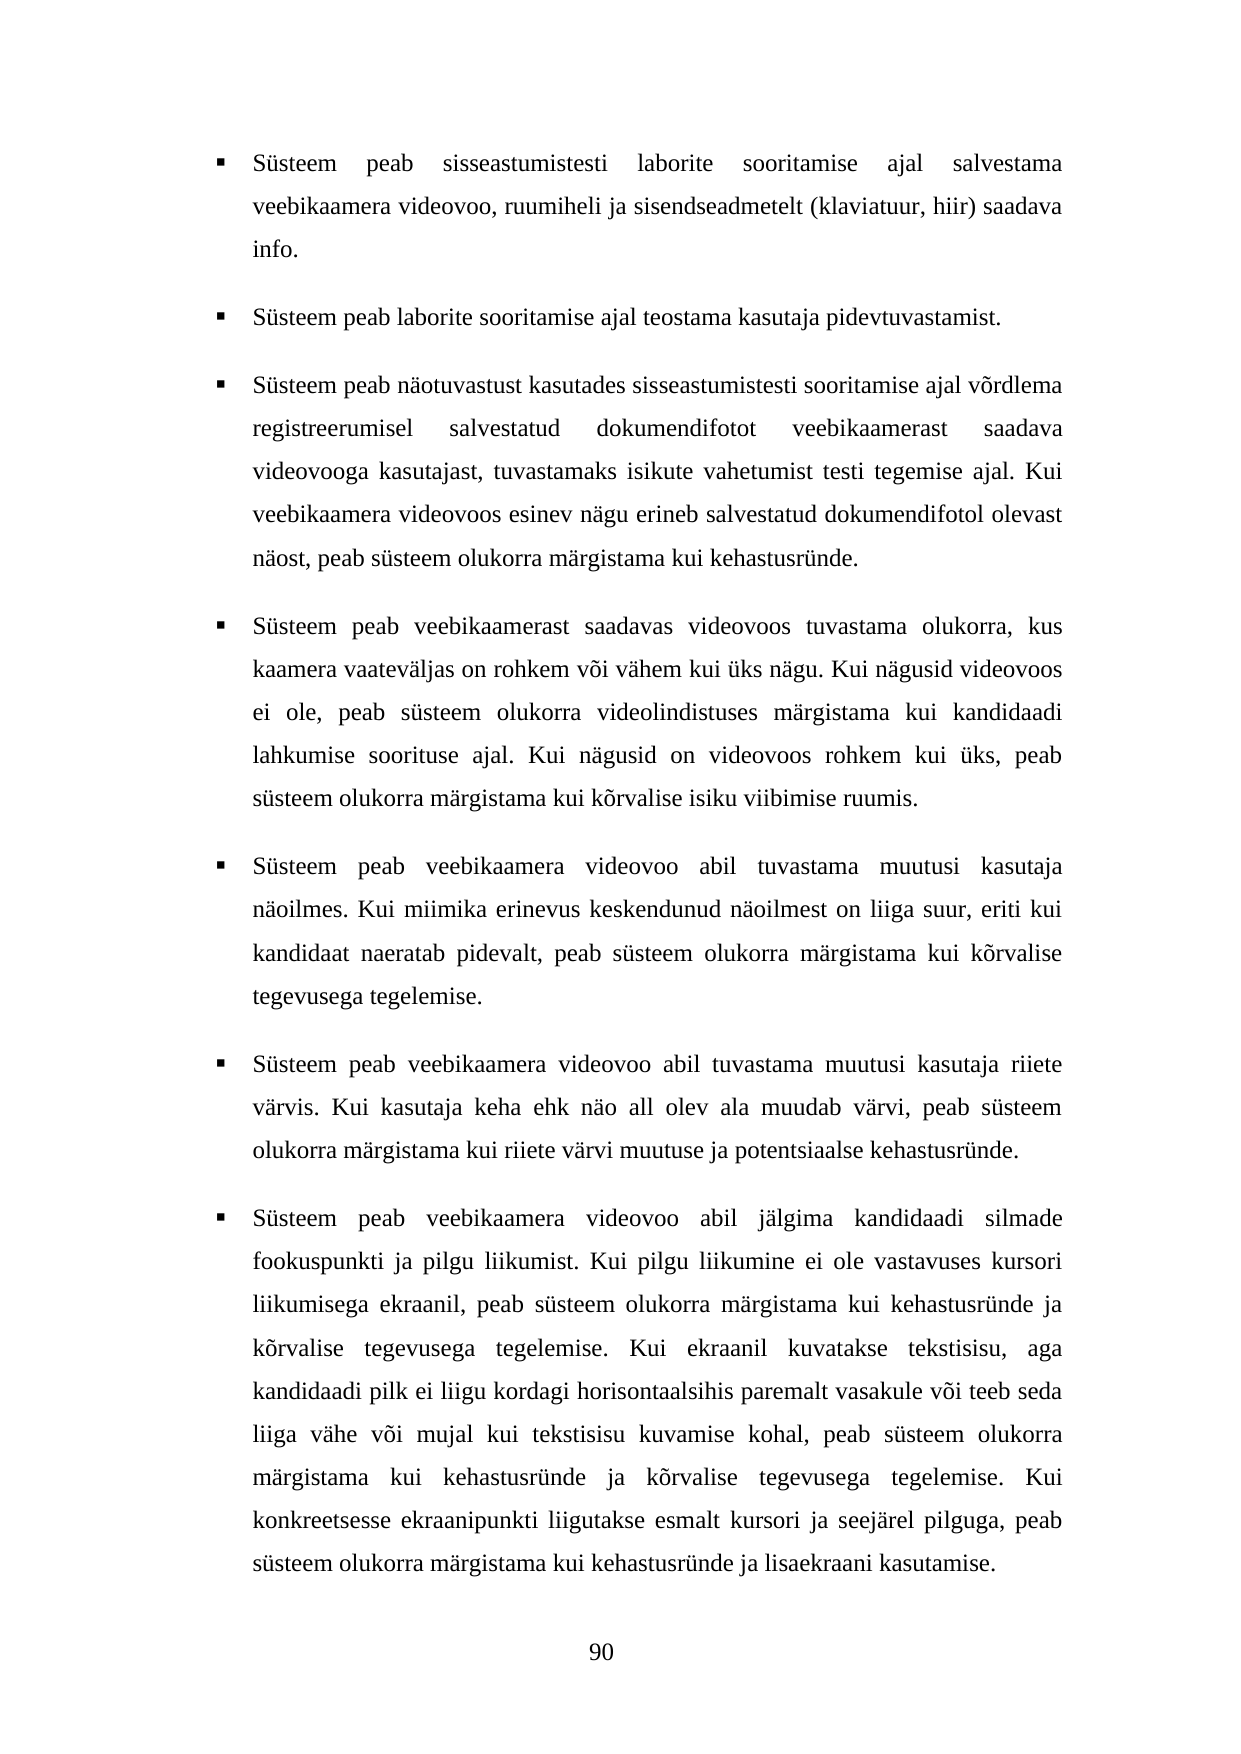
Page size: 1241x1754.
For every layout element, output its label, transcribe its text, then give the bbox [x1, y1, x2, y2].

list Süsteem peab veebikaamera videovoo abil tuvastama muutusi kasutaja riiete värvis. Kui kasutaja keha ehk näo all olev ala muudab värvi, peab süsteem olukorra märgistama kui riiete värvi muutuse ja potentsiaalse kehastusründe. [215, 1049, 1063, 1164]
list Süsteem peab laborite sooritamise ajal teostama kasutaja pidevtuvastamist. [215, 302, 1063, 331]
list Süsteem peab veebikaamerast saadavas videovoos tuvastama olukorra, kus kaamera vaateväljas on rohkem või vähem kui üks nägu. Kui nägusid videovoos ei ole, peab süsteem olukorra videolindistuses märgistama kui kandidaadi lahkumise soorituse ajal. Kui nägusid on videovoos rohkem kui üks, peab süsteem olukorra märgistama kui kõrvalise isiku viibimise ruumis. [215, 611, 1063, 812]
list Süsteem peab näotuvastust kasutades sisseastumistesti sooritamise ajal võrdlema registreerumisel salvestatud dokumendifotot veebikaamerast saadava videovooga kasutajast, tuvastamaks isikute vahetumist testi tegemise ajal. Kui veebikaamera videovoos esinev nägu erineb salvestatud dokumendifotol olevast näost, peab süsteem olukorra märgistama kui kehastusründe. [215, 370, 1063, 571]
list Süsteem peab sisseastumistesti laborite sooritamise ajal salvestama veebikaamera videovoo, ruumiheli ja sisendseadmetelt (klaviatuur, hiir) saadava info. [215, 148, 1063, 263]
list Süsteem peab veebikaamera videovoo abil jälgima kandidaadi silmade fookuspunkti ja pilgu liikumist. Kui pilgu liikumine ei ole vastavuses kursori liikumisega ekraanil, peab süsteem olukorra märgistama kui kehastusründe ja kõrvalise tegevusega tegelemise. Kui ekraanil kuvatakse tekstisisu, aga kandidaadi pilk ei liigu kordagi horisontaalsihis paremalt vasakule või teeb seda liiga vähe või mujal kui tekstisisu kuvamise kohal, peab süsteem olukorra märgistama kui kehastusründe ja kõrvalise tegevusega tegelemise. Kui konkreetsesse ekraanipunkti liigutakse esmalt kursori ja seejärel pilguga, peab süsteem olukorra märgistama kui kehastusründe ja lisaekraani kasutamise. [215, 1203, 1063, 1577]
list Süsteem peab veebikaamera videovoo abil tuvastama muutusi kasutaja näoilmes. Kui miimika erinevus keskendunud näoilmest on liiga suur, eriti kui kandidaat naeratab pidevalt, peab süsteem olukorra märgistama kui kõrvalise tegevusega tegelemise. [215, 851, 1063, 1009]
